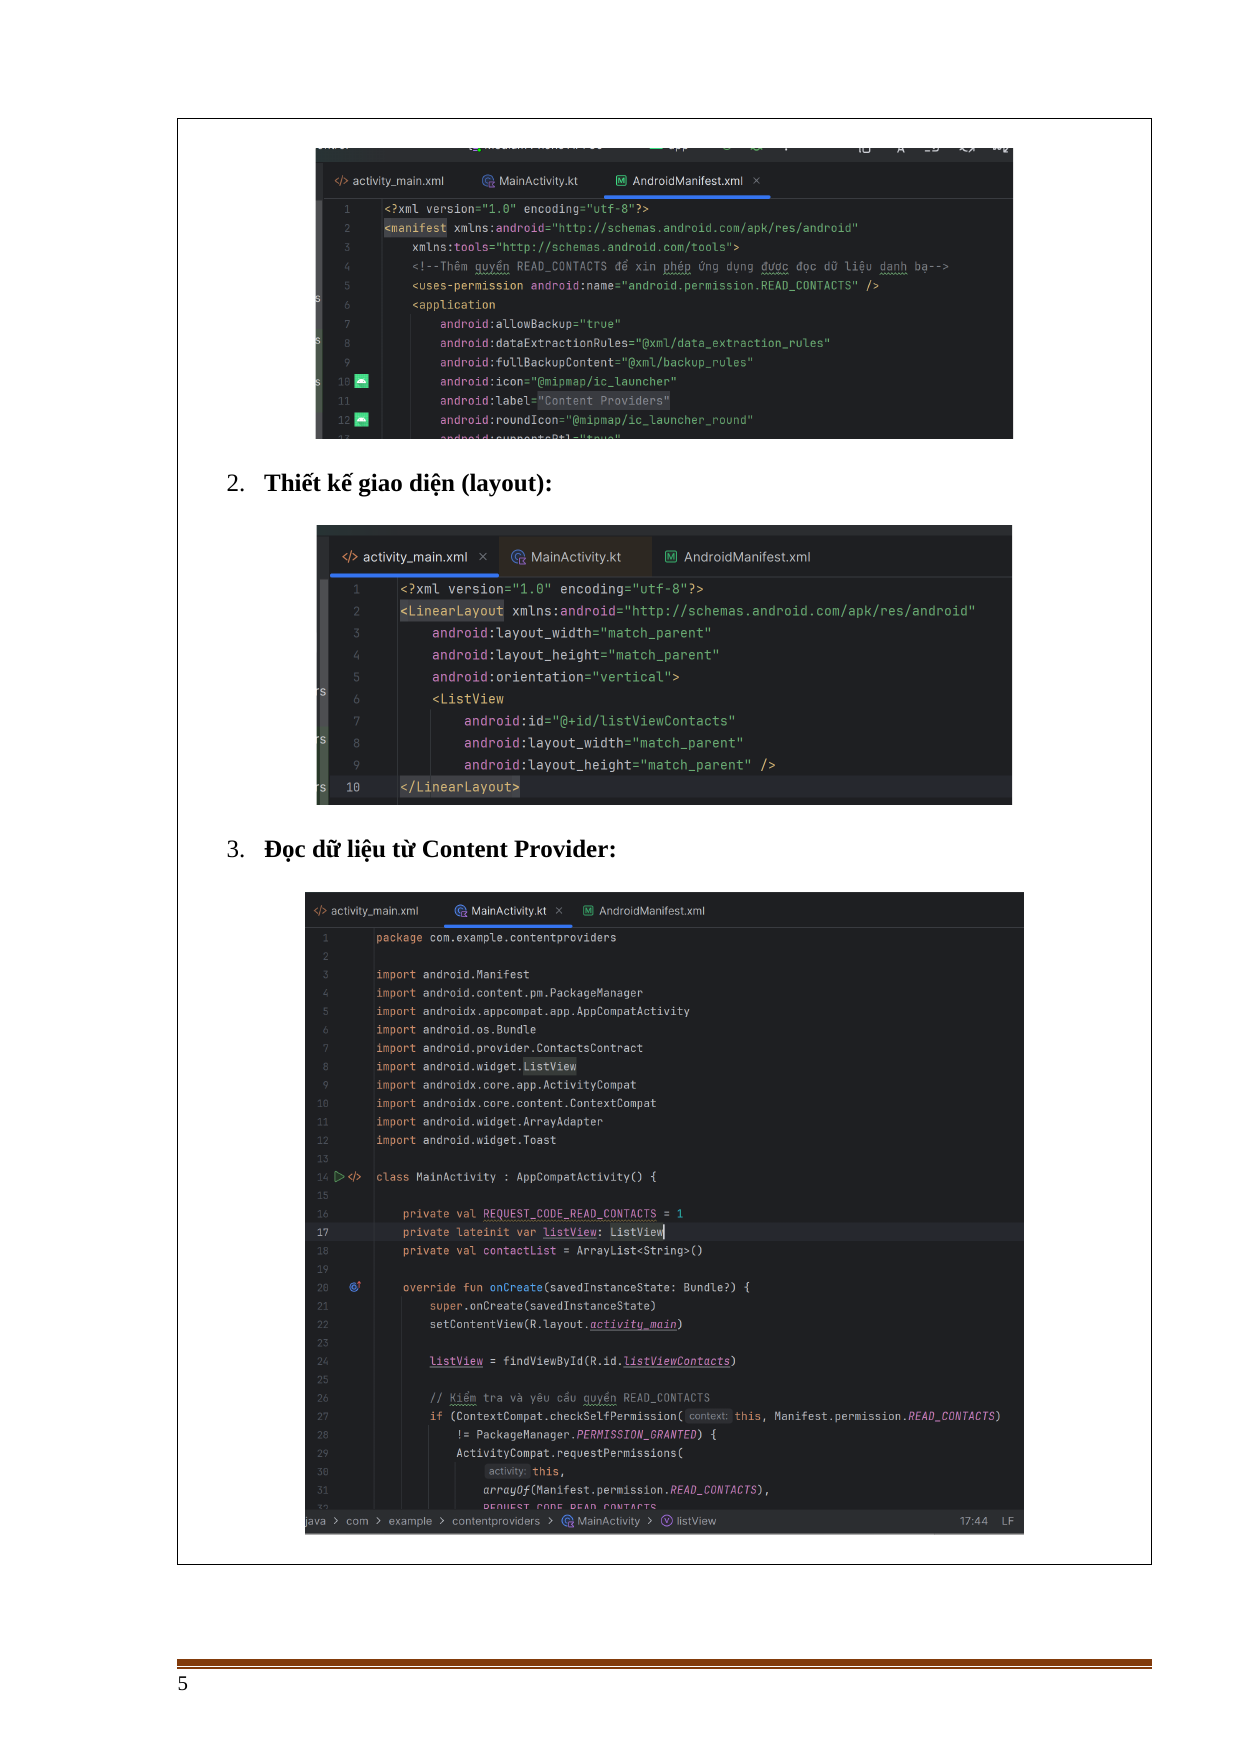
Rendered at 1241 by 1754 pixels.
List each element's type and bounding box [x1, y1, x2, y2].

picture [316, 525, 1013, 805]
picture [315, 148, 1014, 439]
table_header [178, 119, 1151, 1564]
picture [305, 892, 1024, 1535]
